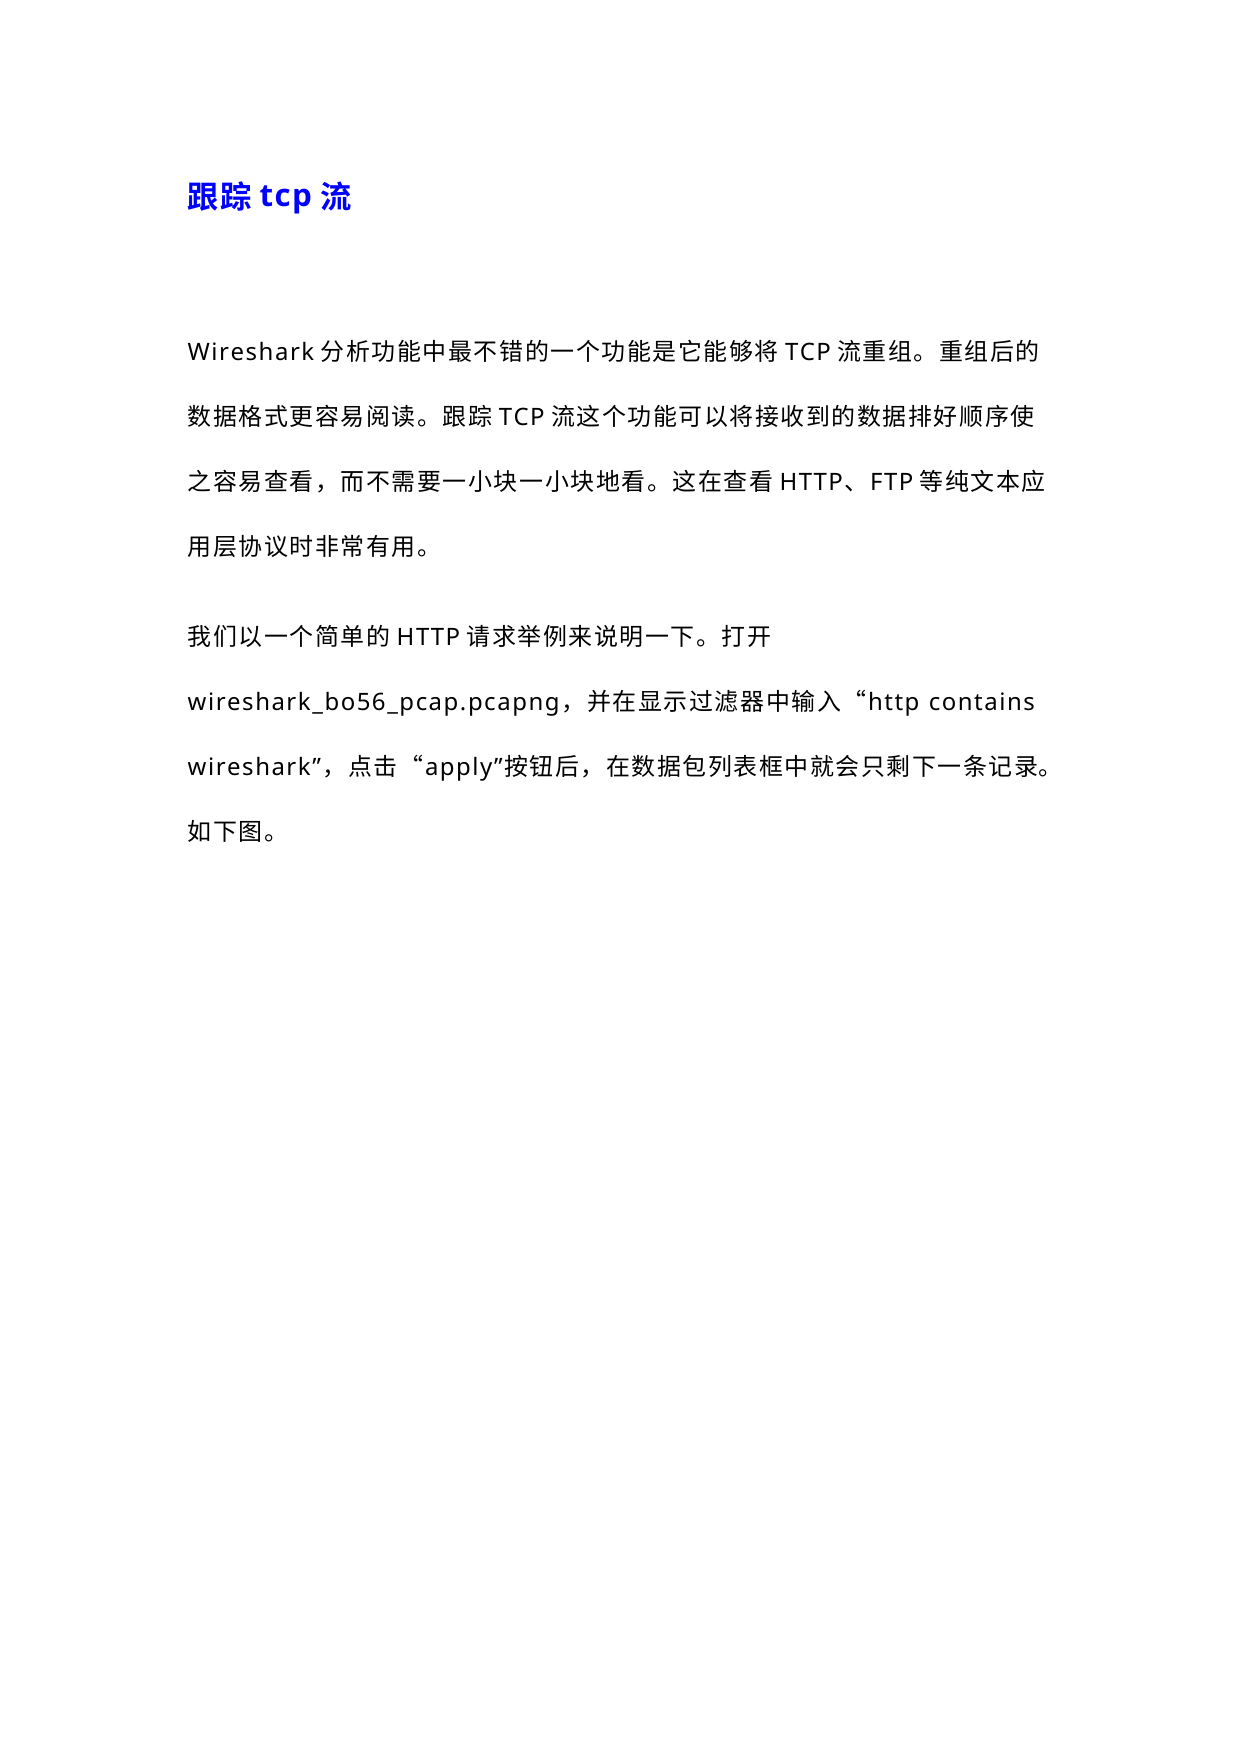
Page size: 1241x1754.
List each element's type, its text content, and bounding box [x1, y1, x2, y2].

text 我们以一个简单的HTTP请求举例来说明一下。打开wireshark_bo56_pcap.pcapng，并在显示过滤器中输入“http contains wireshark”，点击“apply”按钮后，在数据包列表框中就会只剩下一条记录。如下图。 [187, 603, 1053, 863]
subtitle 跟踪tcp流 [187, 162, 1053, 227]
text Wireshark分析功能中最不错的一个功能是它能够将TCP流重组。重组后的数据格式更容易阅读。跟踪TCP流这个功能可以将接收到的数据排好顺序使之容易查看，而不需要一小块一小块地看。这在查看HTTP、FTP等纯文本应用层协议时非常有用。 [187, 285, 1053, 578]
